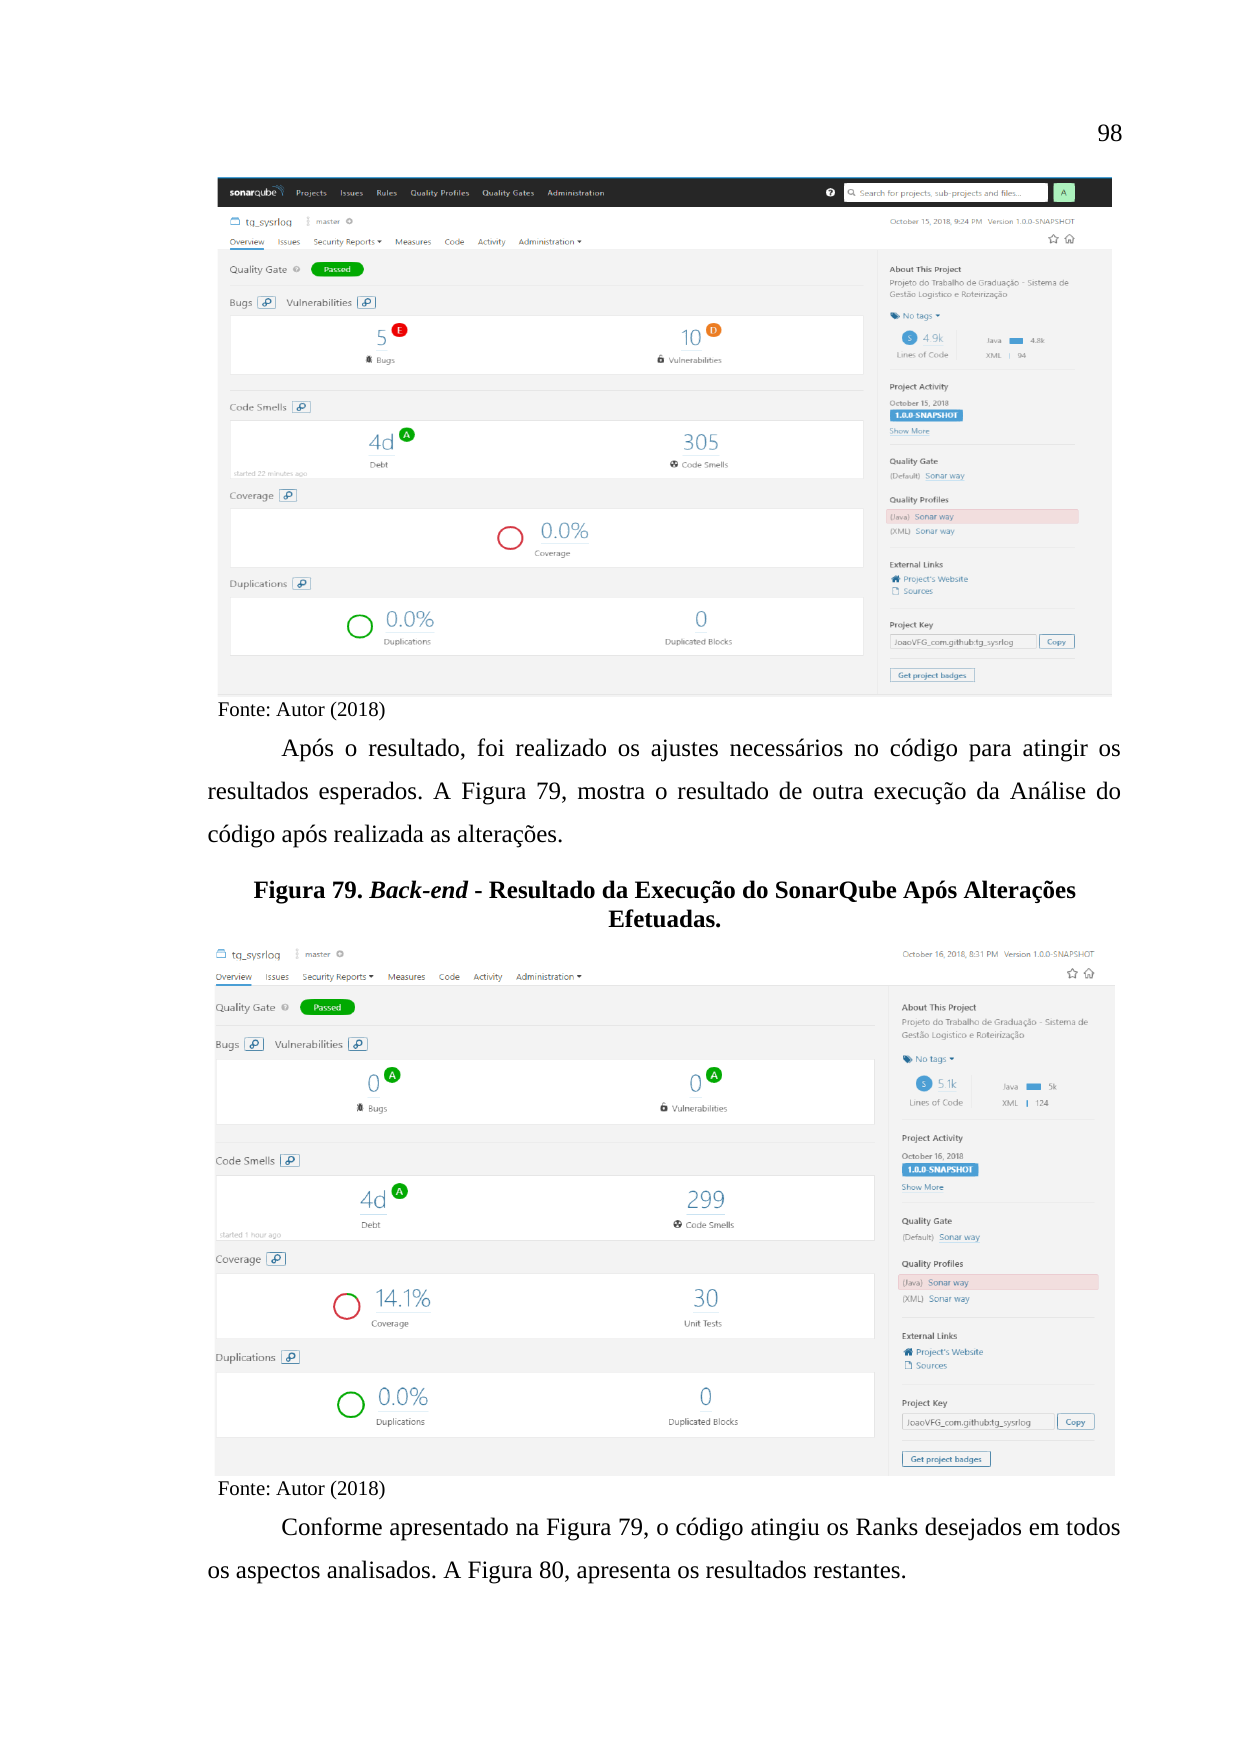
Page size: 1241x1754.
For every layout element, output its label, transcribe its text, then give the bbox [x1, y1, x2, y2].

text Conforme apresentado na Figura 79, o código atingiu os Ranks desejados em todos os aspectos analisados. A Figura 80, apresenta os resultados restantes. [207, 1512, 1122, 1584]
text Fonte: Autor (2018) [207, 1476, 1122, 1500]
text Figura 79. Back-end - Resultado da Execução do SonarQube Após Alterações Efetuadas. [207, 875, 1122, 932]
text Fonte: Autor (2018) [207, 697, 1122, 721]
picture [214, 945, 1115, 1476]
text Após o resultado, foi realizado os ajustes necessários no código para atingir os resultados esperados. A Figura 79, mostra o resultado de outra execução da Análise do código após realizada as alterações. [207, 733, 1122, 848]
picture [217, 177, 1112, 697]
